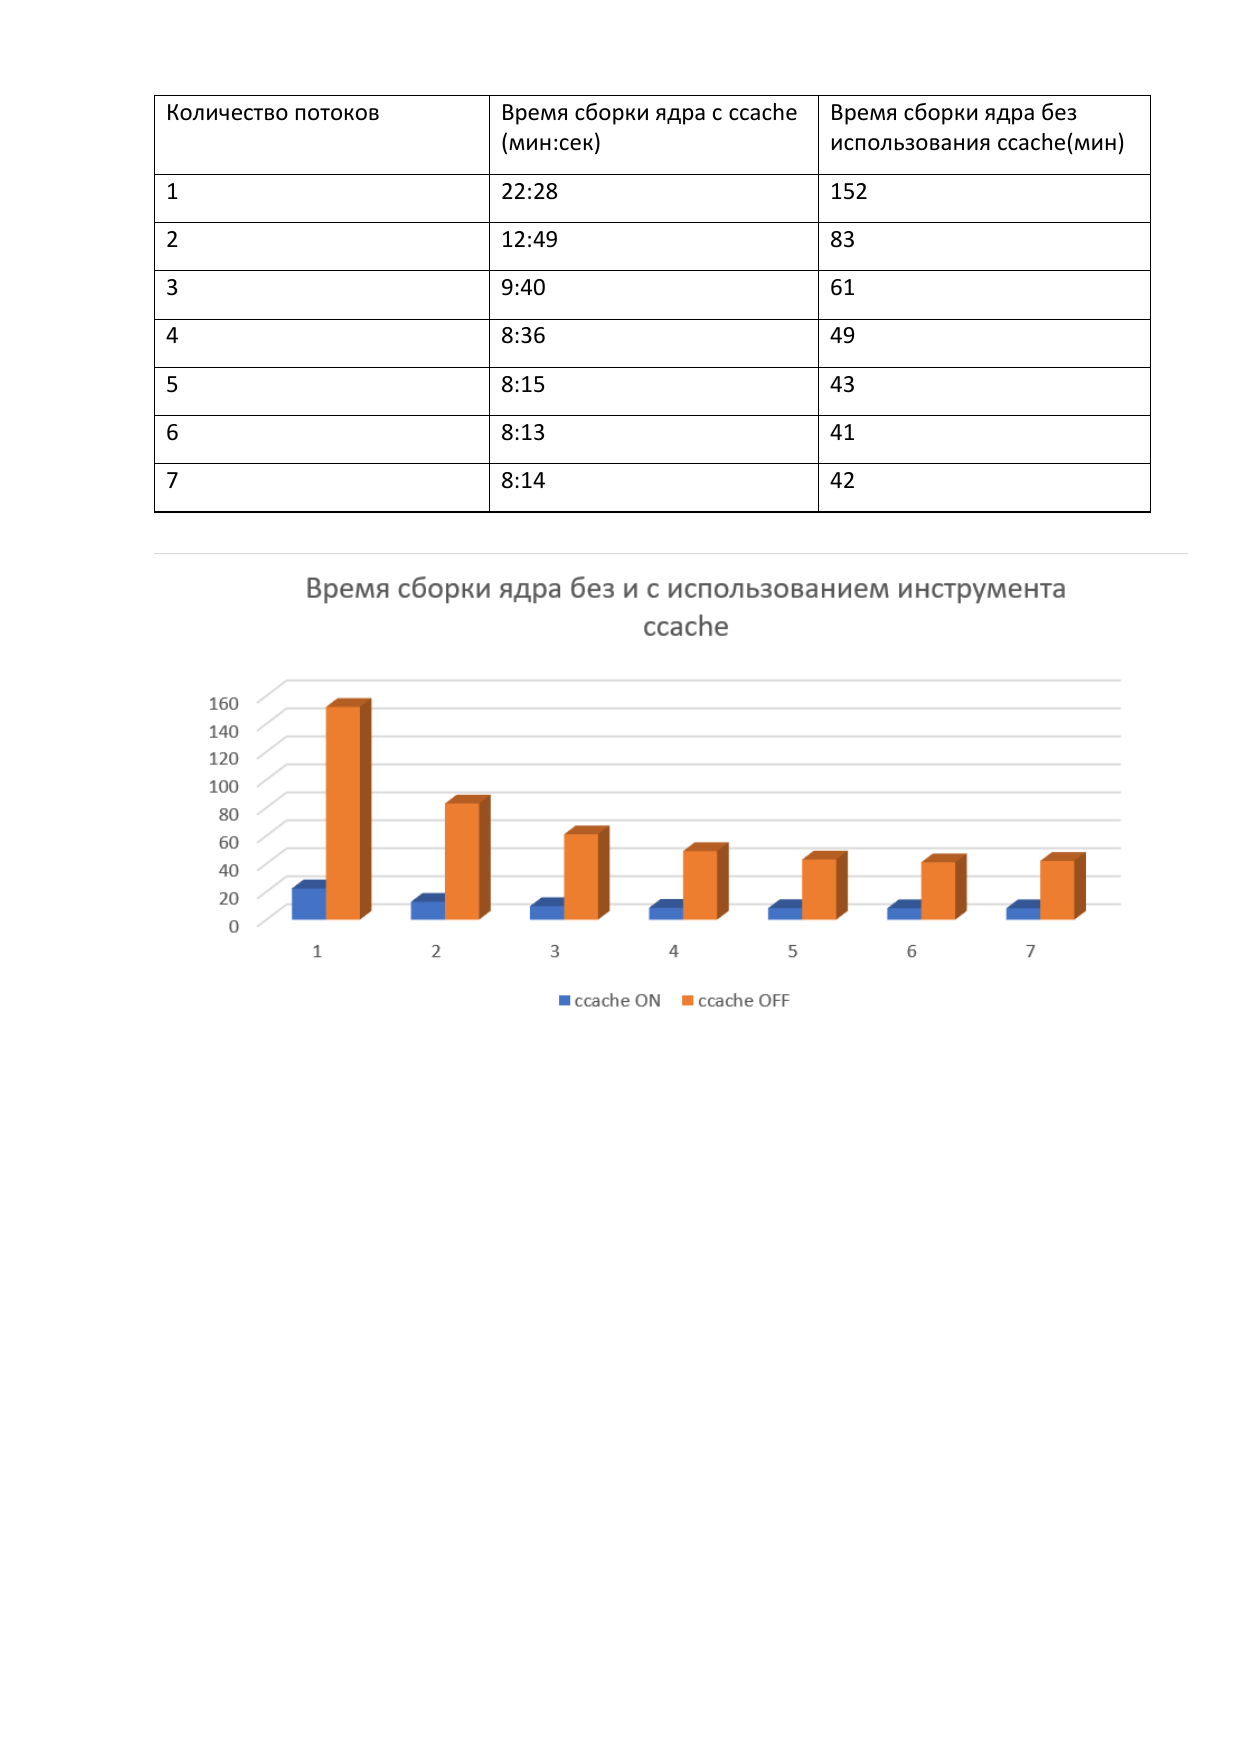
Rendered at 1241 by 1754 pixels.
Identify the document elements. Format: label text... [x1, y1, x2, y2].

table_cell 9:40 [490, 271, 818, 318]
table_cell 152 [819, 175, 1150, 222]
table_header Время сборки ядра без использования ccache(мин) [819, 96, 1150, 174]
table_cell 8:15 [490, 368, 818, 415]
table_cell 83 [819, 223, 1150, 270]
table_cell 8:13 [490, 416, 818, 463]
table_header Время сборки ядра с ccache (мин:сек) [490, 96, 818, 174]
table_cell 8:14 [490, 464, 818, 511]
table_cell 3 [155, 271, 489, 318]
table_cell 12:49 [490, 223, 818, 270]
table_cell 22:28 [490, 175, 818, 222]
table_cell 5 [155, 368, 489, 415]
table_cell 2 [155, 223, 489, 270]
table_cell 8:36 [490, 320, 818, 367]
table_cell 4 [155, 320, 489, 367]
table_cell 61 [819, 271, 1150, 318]
table_cell 41 [819, 416, 1150, 463]
picture [153, 553, 1189, 1029]
table_cell 6 [155, 416, 489, 463]
table_cell 42 [819, 464, 1150, 511]
table_cell 1 [155, 175, 489, 222]
table_header Количество потоков [155, 96, 489, 174]
table_cell 49 [819, 320, 1150, 367]
table_cell 7 [155, 464, 489, 511]
table_cell 43 [819, 368, 1150, 415]
